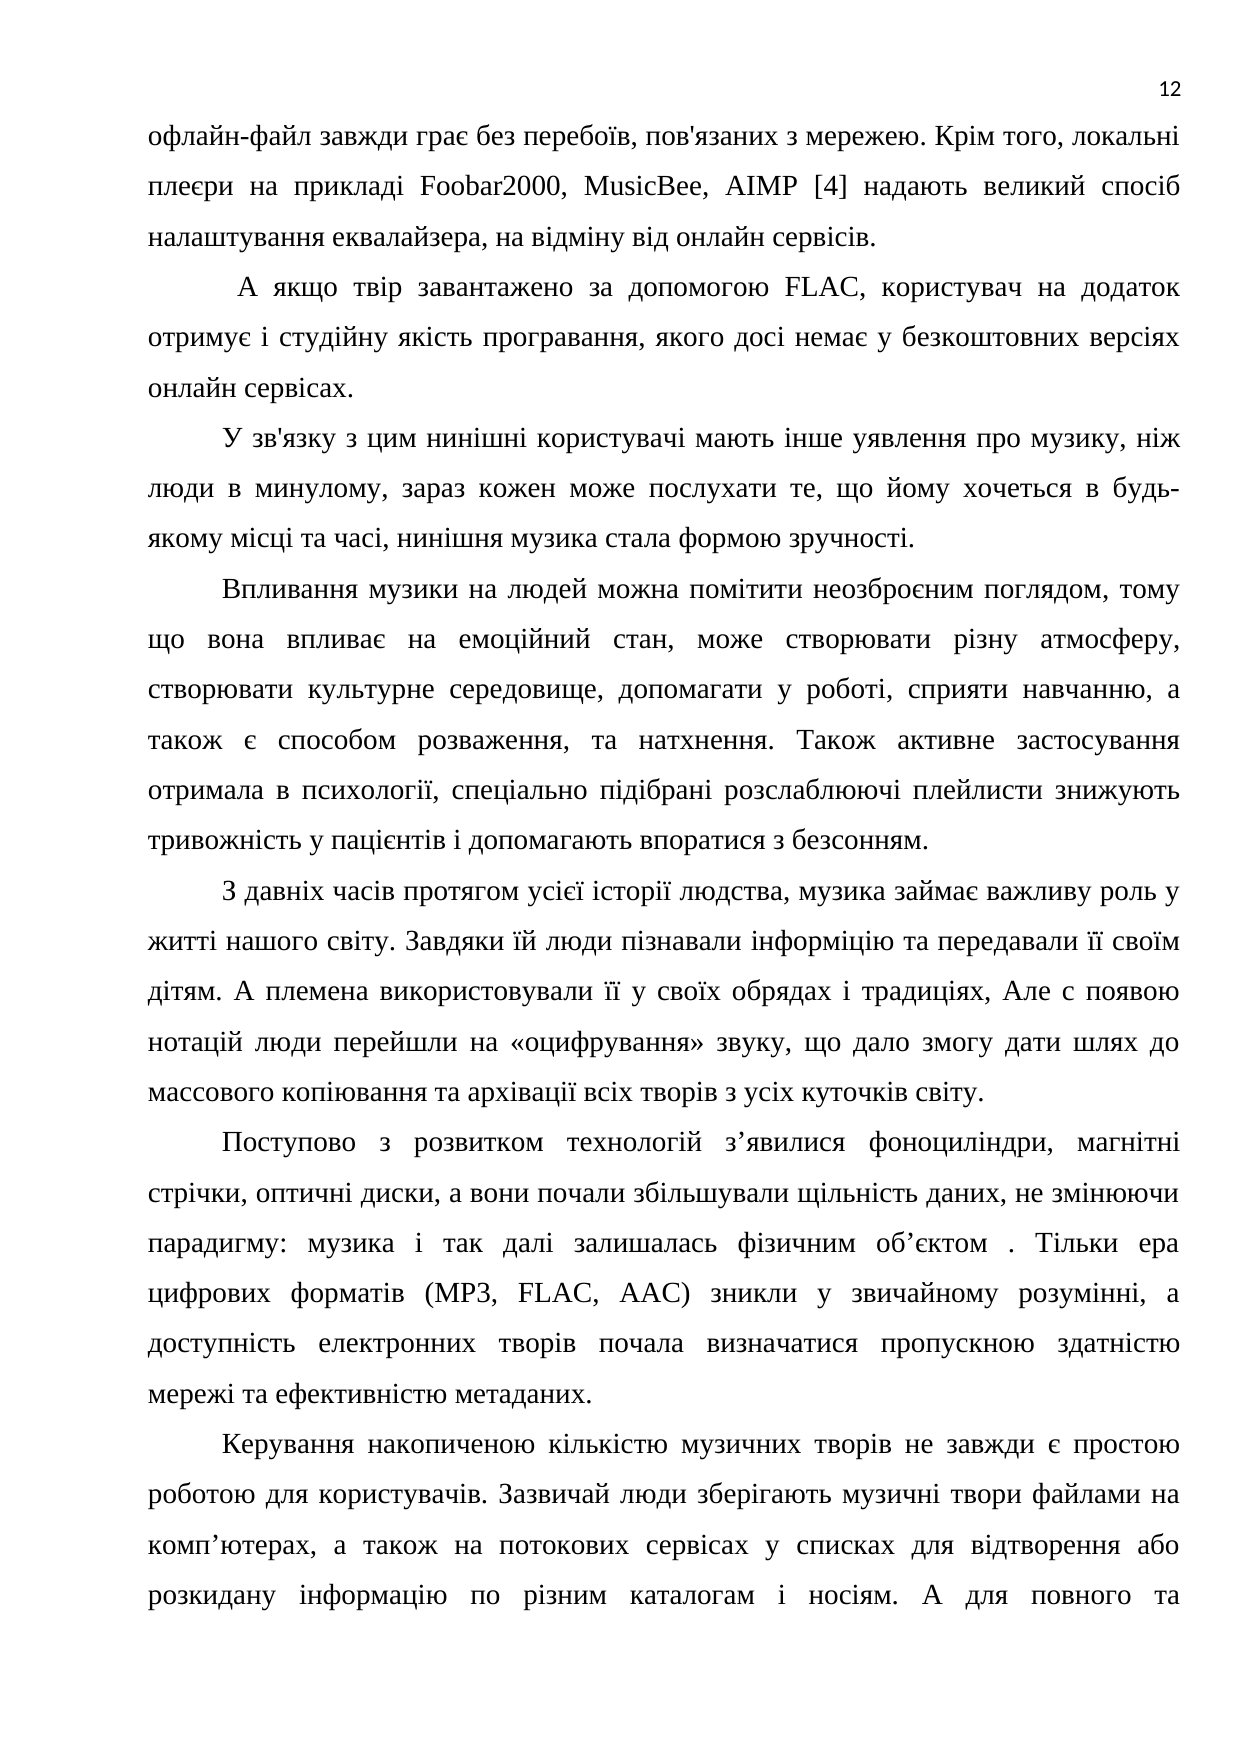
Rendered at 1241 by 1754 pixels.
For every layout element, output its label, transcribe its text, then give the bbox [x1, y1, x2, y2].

text У зв'язку з цим нинішні користувачі мають інше уявлення про музику, ніж люди в минулому, зараз кожен може послухати те, що йому хочеться в будь-якому місці та часі, нинішня музика стала формою зручності. [148, 420, 1181, 554]
text Поступово з розвитком технологій з’явилися фоноциліндри, магнітні стрічки, оптичні диски, а вони почали збільшували щільність даних, не змінюючи парадигму: музика і так далі залишалась фізичним об’єктом . Тільки ера цифрових форматів (MP3, FLAC, AAC) зникли у звичайному розумінні, а доступність електронних творів почала визначатися пропускною здатністю мережі та ефективністю метаданих. [148, 1124, 1181, 1409]
text А якщо твір завантажено за допомогою FLAC, користувач на додаток отримує і студійну якість програвання, якого досі немає у безкоштовних версіях онлайн сервісах. [148, 269, 1181, 403]
text Впливання музики на людей можна помітити неозброєним поглядом, тому що вона впливає на емоційний стан, може створювати різну атмосферу, створювати культурне середовище, допомагати у роботі, сприяти навчанню, а також є способом розваження, та натхнення. Також активне застосування отримала в психології, спеціально підібрані розслаблюючі плейлисти знижують тривожність у пацієнтів і допомагають впоратися з безсонням. [148, 571, 1181, 856]
text З давніх часів протягом усієї історії людства, музика займає важливу роль у житті нашого світу. Завдяки їй люди пізнавали інформіцію та передавали її своїм дітям. А племена використовували її у своїх обрядах і традиціях, Але с появою нотацій люди перейшли на «оцифрування» звуку, що дало змогу дати шлях до массового копіювання та архівації всіх творів з усіх куточків світу. [148, 873, 1181, 1108]
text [148, 1426, 1181, 1611]
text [148, 118, 1181, 252]
